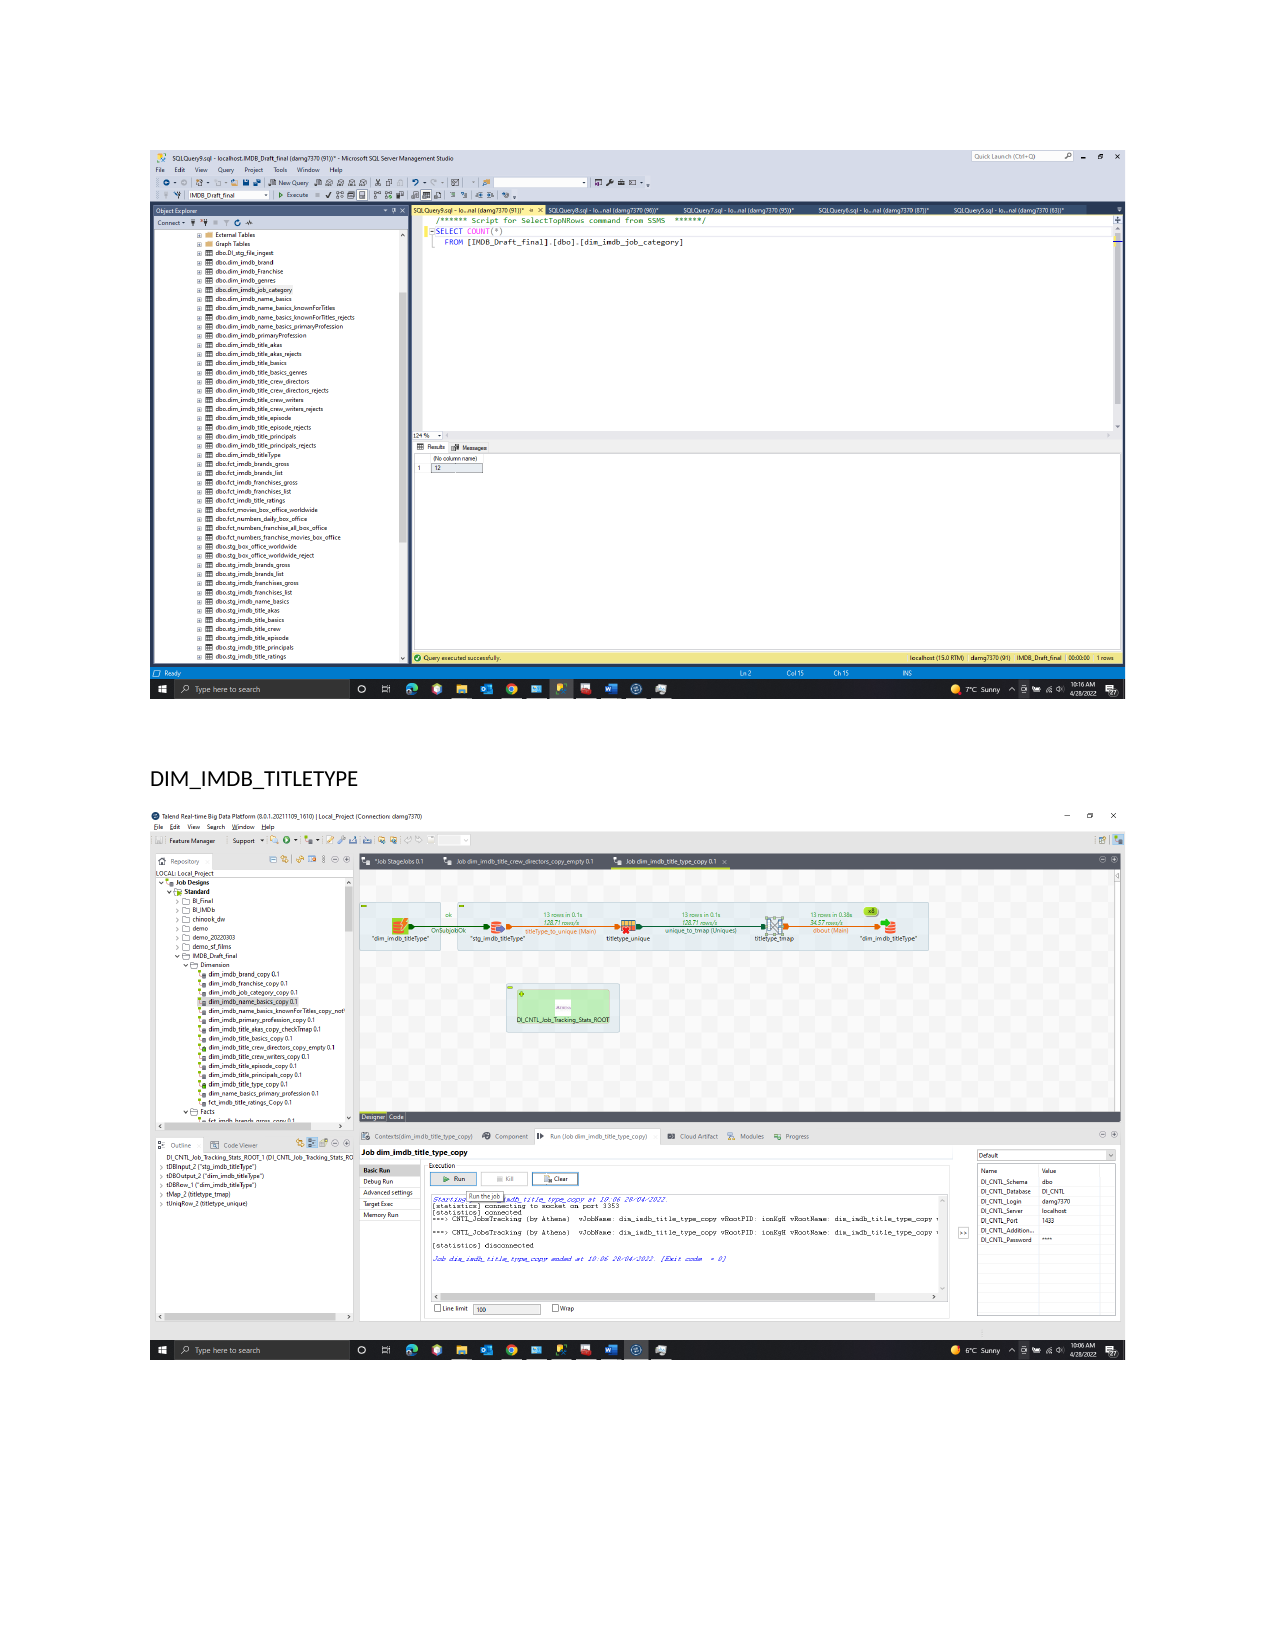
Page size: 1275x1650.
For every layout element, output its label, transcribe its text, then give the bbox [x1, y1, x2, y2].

picture [150, 811, 1125, 1360]
picture [150, 150, 1125, 699]
text DIM_IMDB_TITLETYPE [150, 764, 1125, 792]
